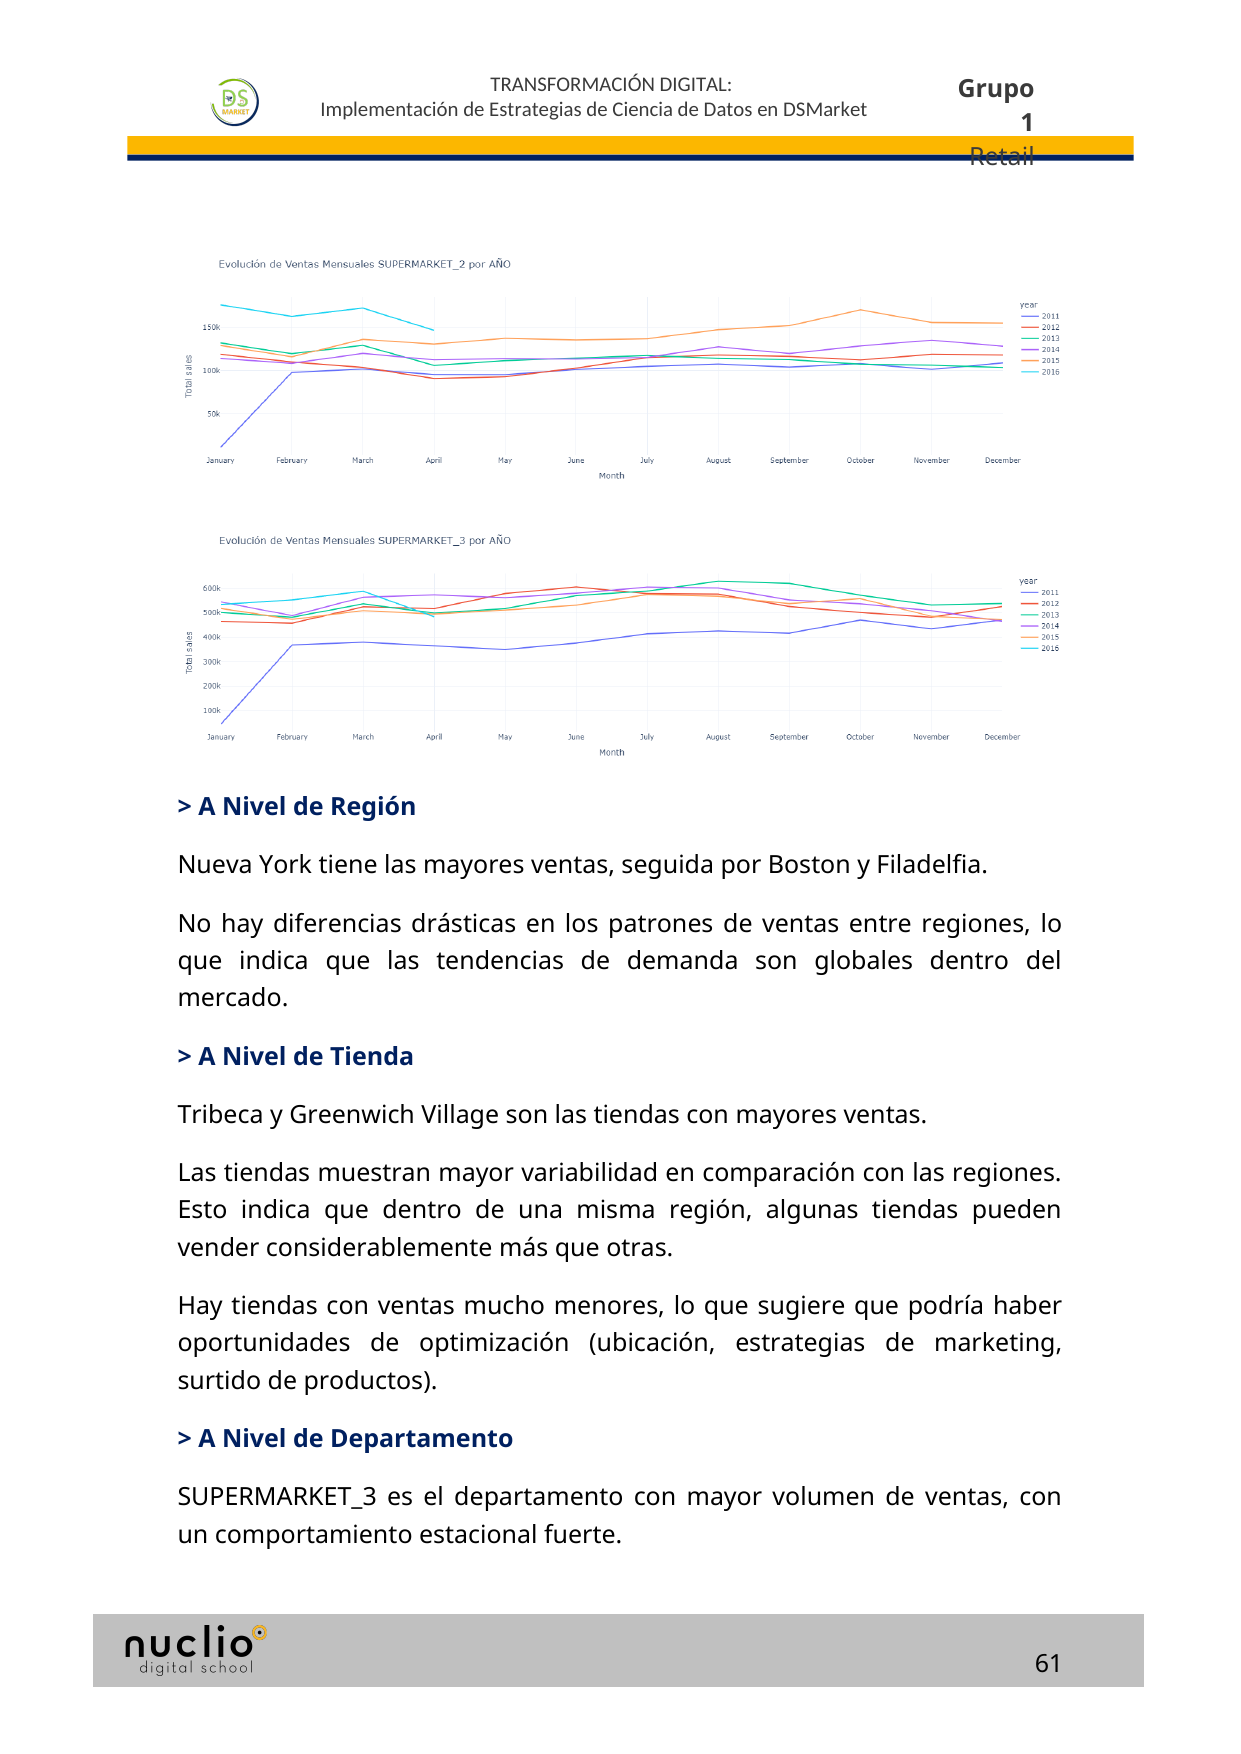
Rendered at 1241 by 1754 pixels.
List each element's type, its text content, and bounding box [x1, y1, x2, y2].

picture [125, 1625, 267, 1676]
picture [177, 519, 1063, 765]
text Nueva York tiene las mayores ventas, seguida por Boston y Filadelfia. [177, 847, 1063, 881]
picture [205, 70, 264, 127]
text SUPERMARKET_3 es el departamento con mayor volumen de ventas, con un comportamiento estacional fuerte. [177, 1479, 1063, 1550]
text Hay tiendas con ventas mucho menores, lo que sugiere que podría haber oportunidades de optimización (ubicación, estrategias de marketing, surtido de productos). [177, 1288, 1063, 1397]
picture [177, 241, 1063, 496]
text Tribeca y Greenwich Village son las tiendas con mayores ventas. [177, 1096, 1063, 1131]
text > A Nivel de Región [177, 789, 1063, 823]
text > A Nivel de Departamento [177, 1421, 1063, 1455]
text No hay diferencias drásticas en los patrones de ventas entre regiones, lo que indica que las tendencias de demanda son globales dentro del mercado. [177, 905, 1063, 1014]
text > A Nivel de Tienda [177, 1038, 1063, 1072]
text Las tiendas muestran mayor variabilidad en comparación con las regiones. Esto indica que dentro de una misma región, algunas tiendas pueden vender considerablemente más que otras. [177, 1155, 1063, 1263]
